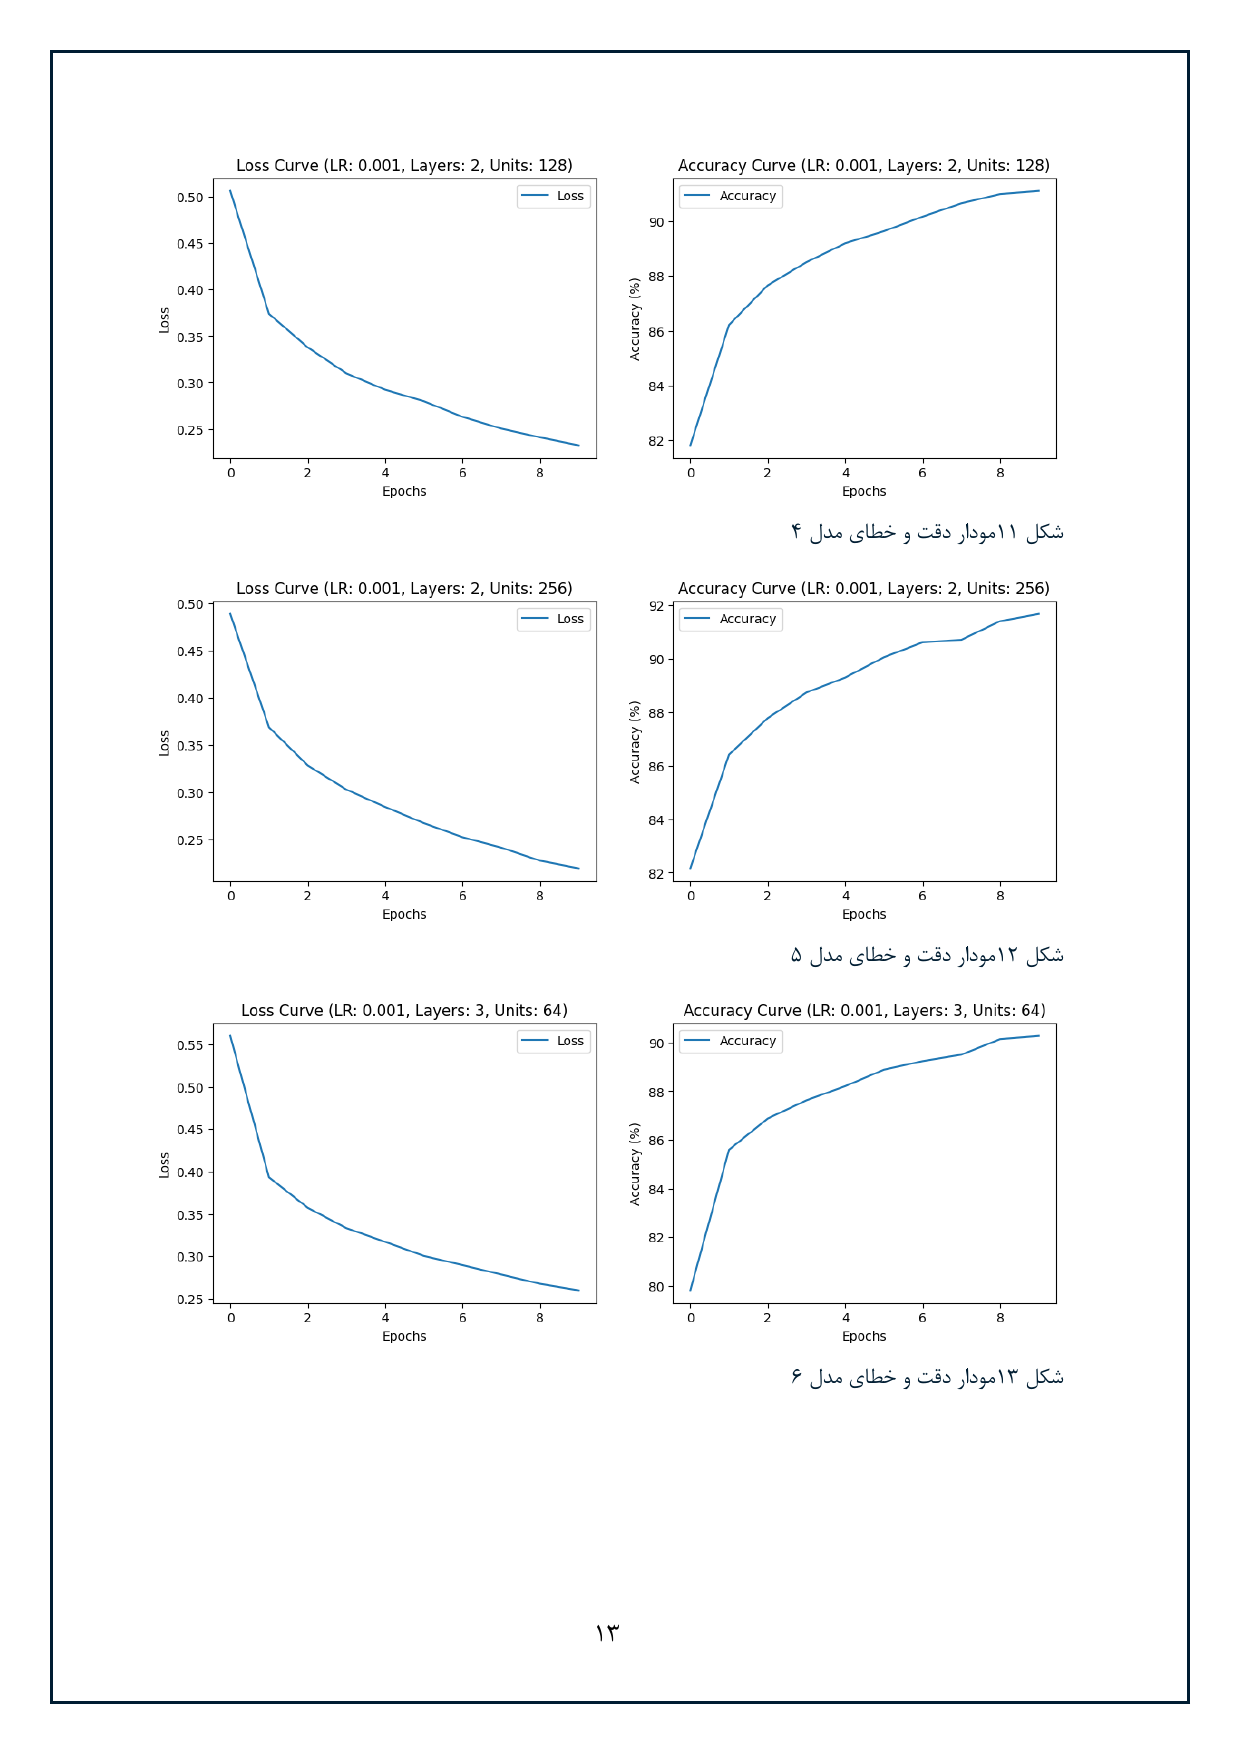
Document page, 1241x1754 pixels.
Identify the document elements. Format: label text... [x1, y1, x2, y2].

picture [150, 150, 1064, 506]
text شکل 11مودار دقت و خطای مدل 4 [150, 522, 1063, 547]
text شکل 13مودار دقت و خطای مدل 6 [150, 1367, 1063, 1392]
text شکل 12مودار دقت و خطای مدل 5 [150, 945, 1063, 970]
picture [150, 995, 1064, 1351]
picture [150, 572, 1064, 929]
